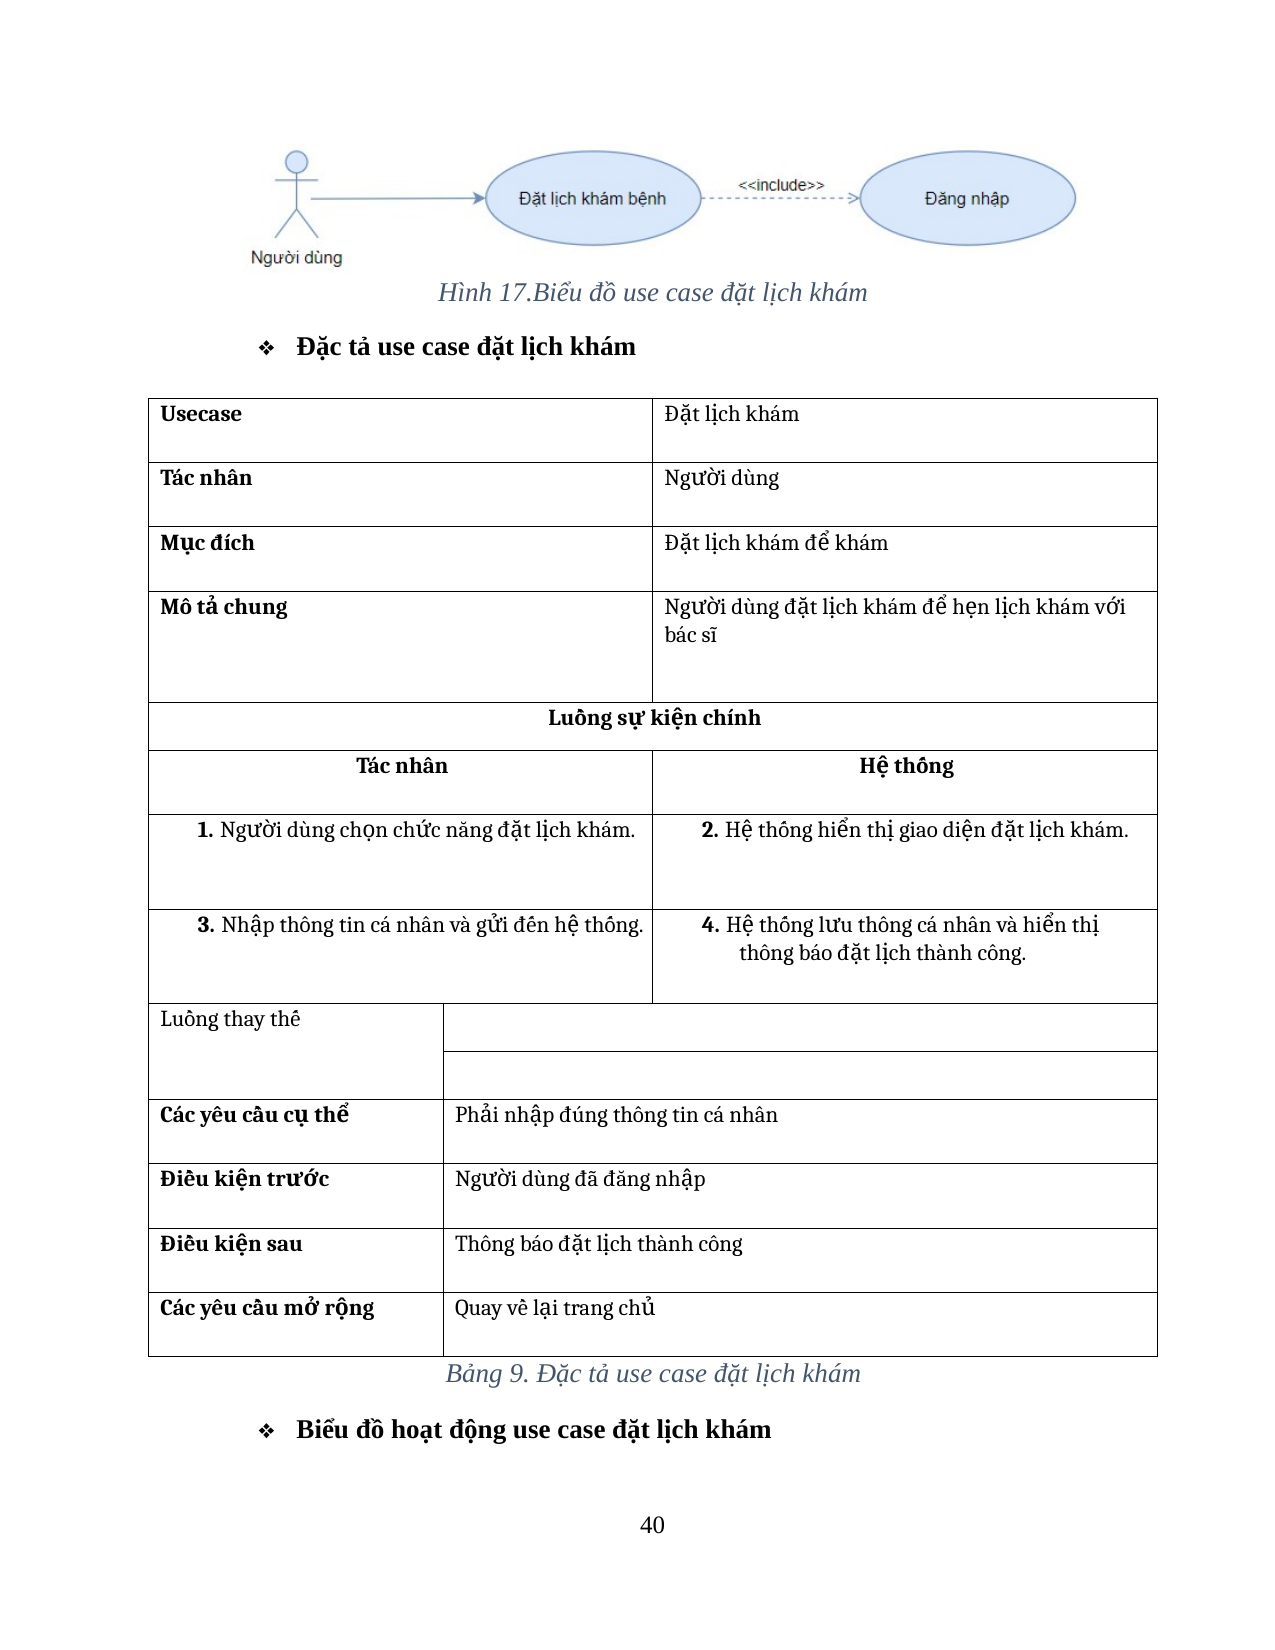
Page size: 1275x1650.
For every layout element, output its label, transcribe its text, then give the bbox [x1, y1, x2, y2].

table_cell Tác nhân [149, 463, 652, 526]
table_cell Mô tả chung [149, 592, 652, 702]
list Đặc tả use case đặt lịch khám [259, 329, 1218, 361]
table_cell Điều kiện sau [149, 1229, 443, 1292]
table_cell 3. Nhập thông tin cá nhân và gửi đến hệ thống. [149, 910, 652, 1003]
text Hình 17.Biểu đồ use case đặt lịch khám [222, 276, 1084, 308]
table_cell [444, 1004, 1157, 1051]
table_cell Điều kiện trước [149, 1164, 443, 1227]
table_cell Các yêu cầu mở rộng [149, 1293, 443, 1356]
table_cell Quay về lại trang chủ [444, 1293, 1157, 1356]
table_cell Phải nhập đúng thông tin cá nhân [444, 1100, 1157, 1163]
table_cell Người dùng đã đăng nhập [444, 1164, 1157, 1227]
table_cell Mục đích [149, 527, 652, 591]
list Biểu đồ hoạt động use case đặt lịch khám [259, 1413, 1218, 1444]
table_cell 4. Hệ thống lưu thông cá nhân và hiển thị thông báo đặt lịch thành công. [653, 910, 1157, 1003]
table_cell Tác nhân [149, 751, 652, 814]
table_cell [444, 1052, 1157, 1098]
text Bảng 9. Đặc tả use case đặt lịch khám [445, 1357, 1218, 1388]
table_cell Người dùng đặt lịch khám để hẹn lịch khám với bác sĩ [653, 592, 1157, 702]
table_cell Thông báo đặt lịch thành công [444, 1229, 1157, 1292]
table_cell Luồng sự kiện chính [149, 703, 1157, 749]
table_header Usecase [149, 399, 652, 462]
picture [242, 125, 1090, 275]
table_cell Các yêu cầu cụ thể [149, 1100, 443, 1163]
table_cell 2. Hệ thống hiển thị giao diện đặt lịch khám. [653, 815, 1157, 908]
table_header Đặt lịch khám [653, 399, 1157, 462]
table_cell Đặt lịch khám để khám [653, 527, 1157, 591]
table_cell Luồng thay thế [149, 1004, 443, 1098]
table_cell 1. Người dùng chọn chức năng đặt lịch khám. [149, 815, 652, 908]
table_cell Hệ thống [653, 751, 1157, 814]
table_cell Người dùng [653, 463, 1157, 526]
